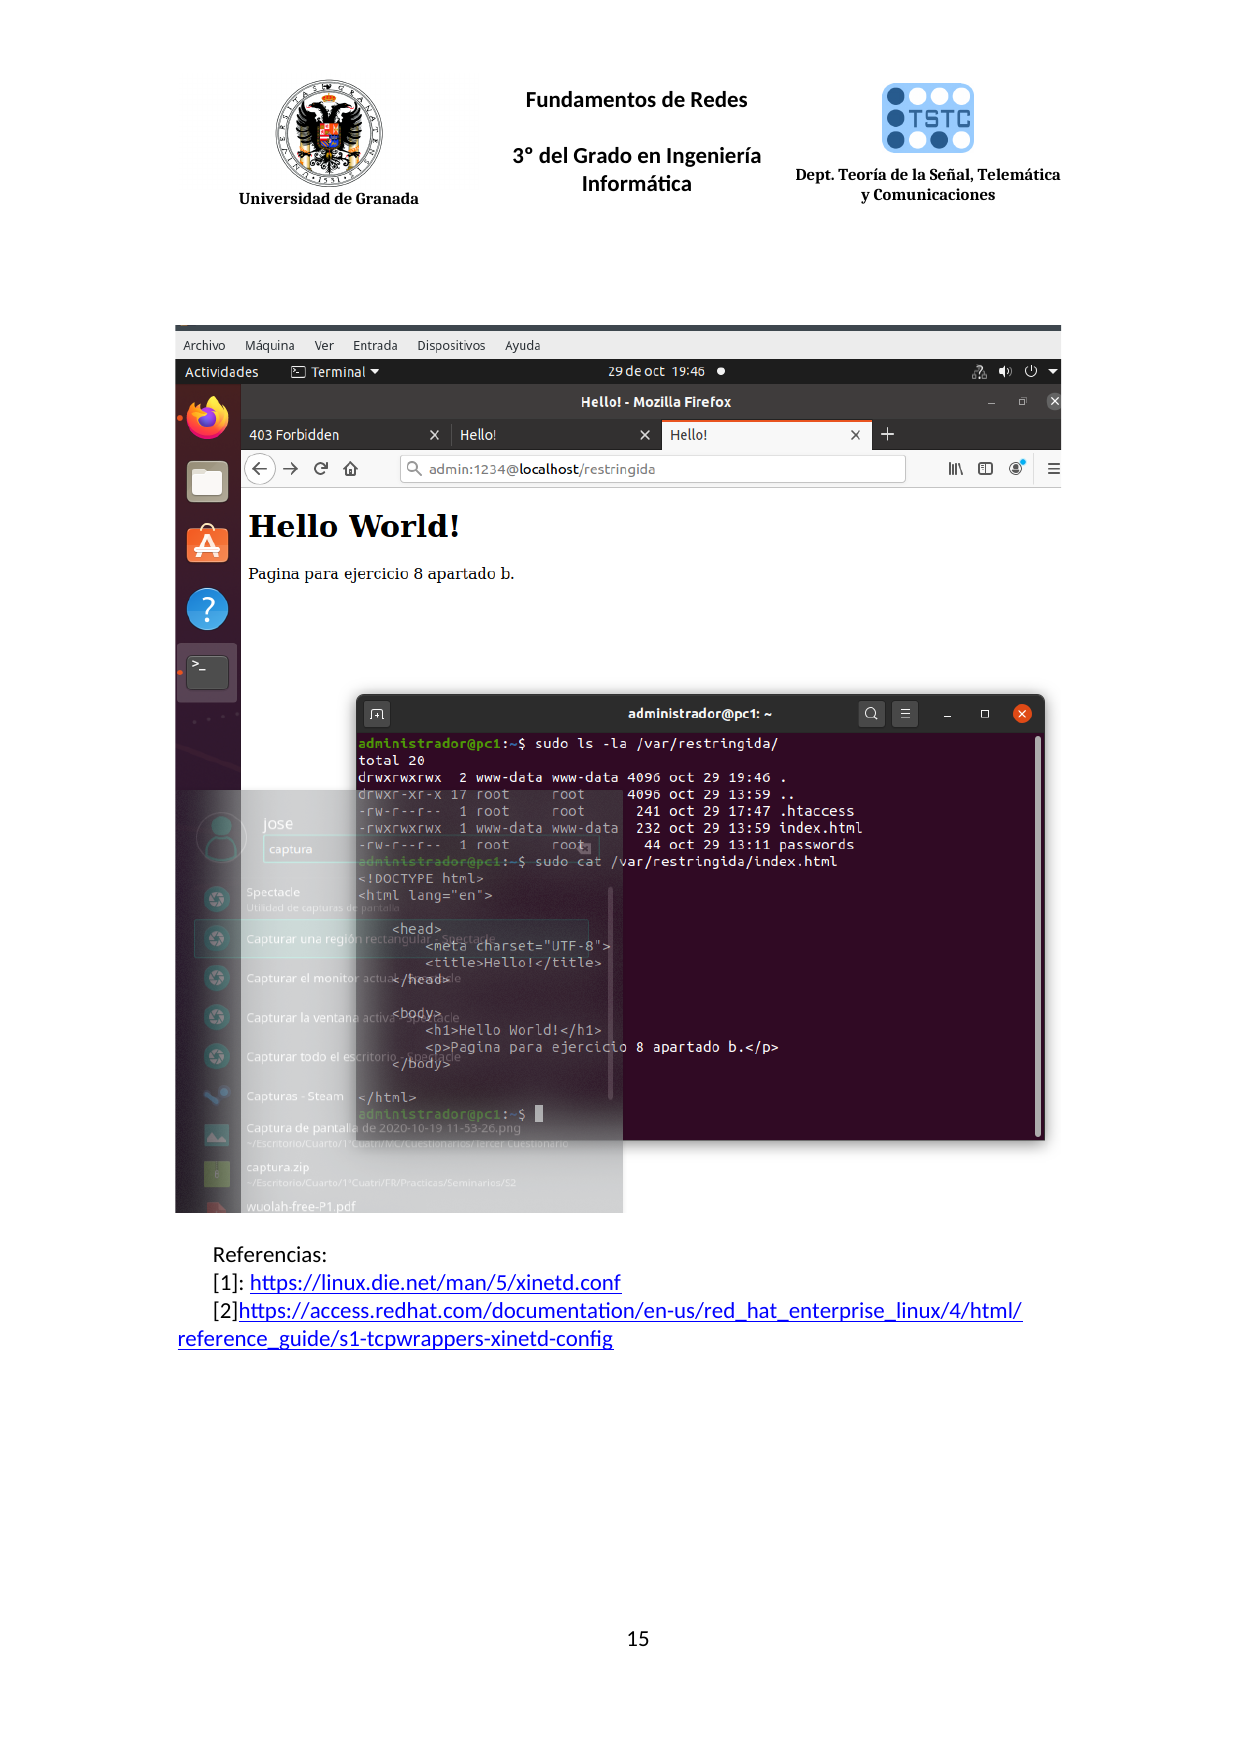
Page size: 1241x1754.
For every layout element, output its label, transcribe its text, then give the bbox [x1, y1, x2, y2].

text [2]https://access.redhat.com/documentation/en-us/red_hat_enterprise_linux/4/html/reference_guide/s1-tcpwrappers-xinetd-config [177, 1297, 1063, 1353]
picture [178, 73, 479, 190]
text Referencias: [177, 1241, 1063, 1268]
text [1]: https://linux.die.net/man/5/xinetd.conf [177, 1268, 1063, 1297]
picture [175, 325, 1062, 1213]
